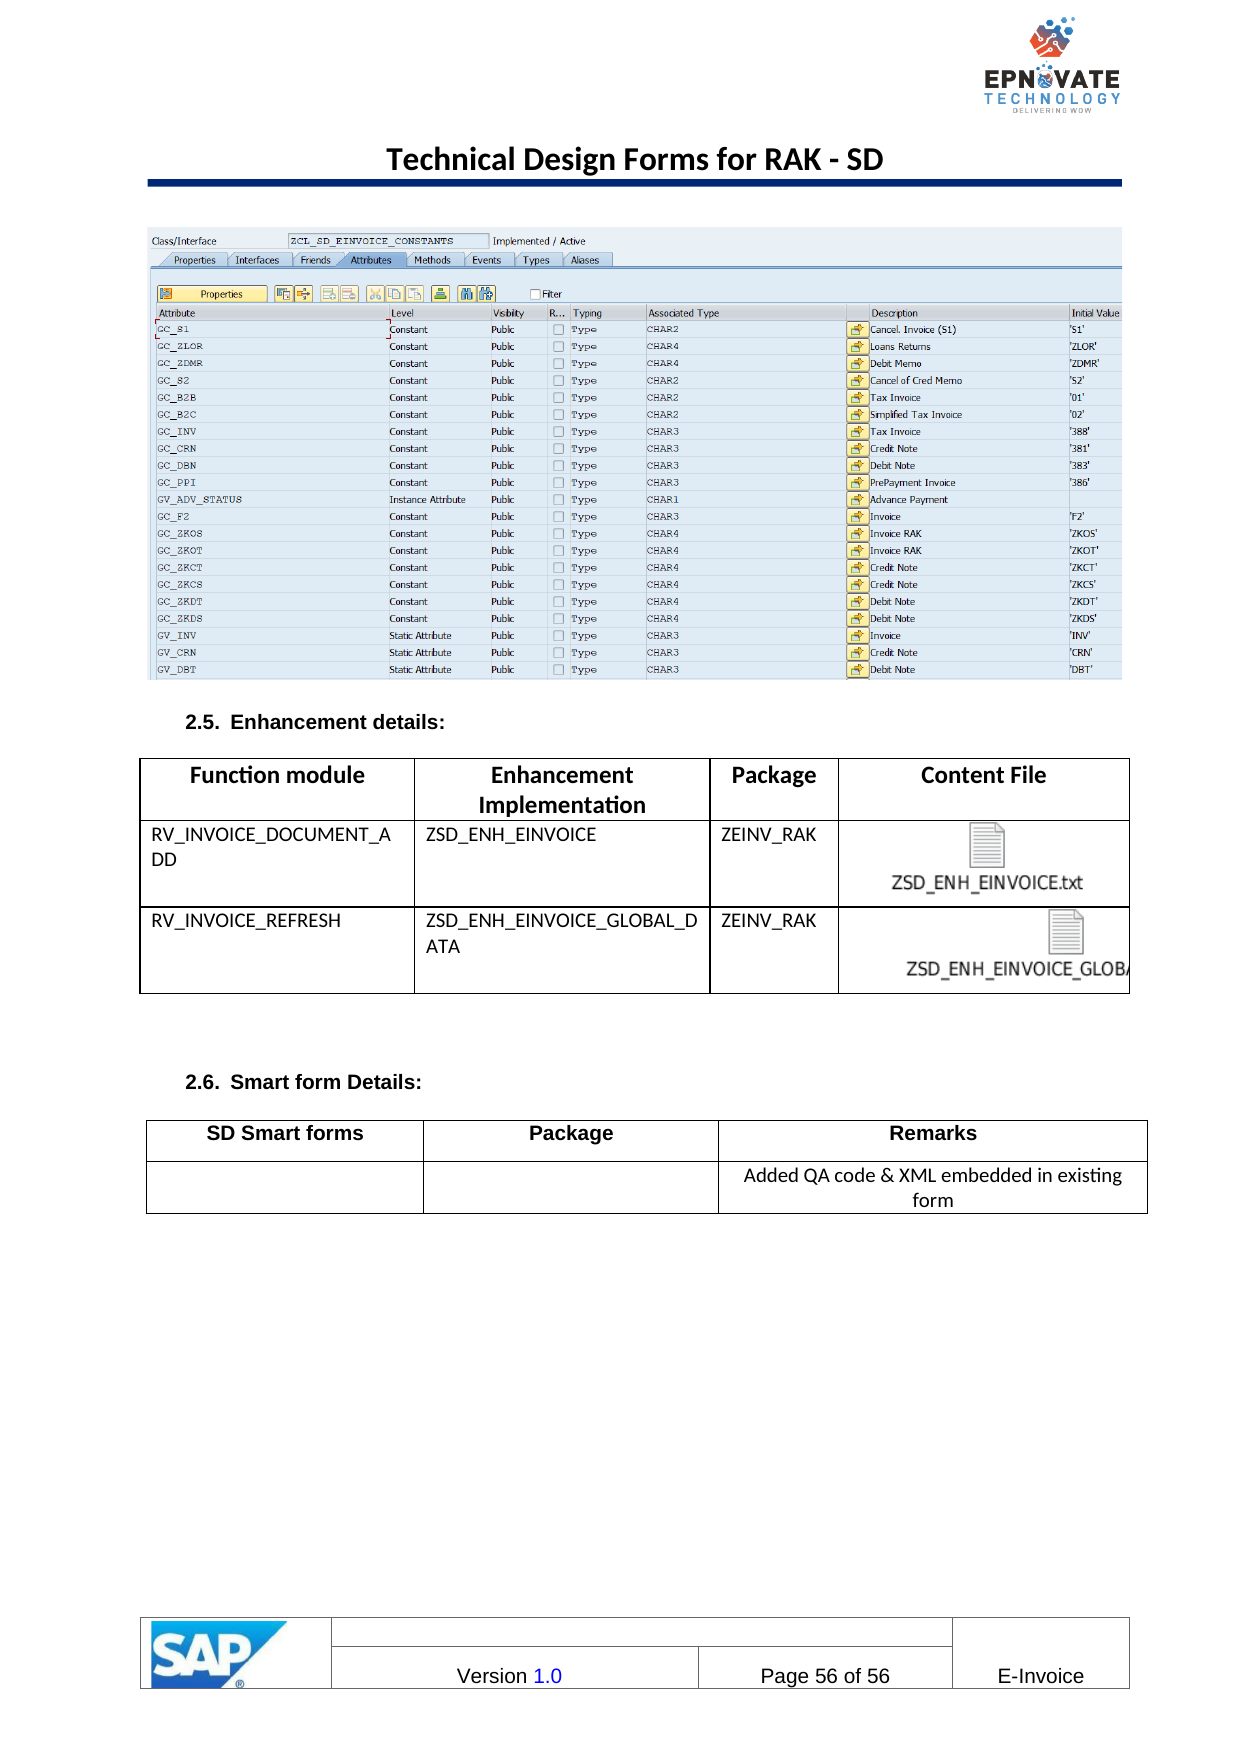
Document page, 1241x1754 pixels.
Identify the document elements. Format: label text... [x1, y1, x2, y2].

subtitle Enhancement details: [185, 710, 1122, 734]
subtitle Smart form Details: [185, 1070, 1122, 1094]
picture [151, 1621, 287, 1688]
table_header Function module [141, 759, 414, 820]
picture [147, 227, 1123, 680]
table_cell ZEINV_RAK [711, 908, 838, 993]
table_header Content File [839, 759, 1129, 820]
table_cell Added QA code & XML embedded in existing form [719, 1162, 1147, 1213]
table_cell RV_INVOICE_REFRESH [141, 908, 414, 993]
table_cell [1109, 821, 1129, 906]
table_header Enhancement Implementation [415, 759, 709, 820]
table_header Package [711, 759, 838, 820]
picture [984, 17, 1120, 113]
table_cell [839, 821, 868, 906]
picture [868, 821, 1130, 993]
table_header Package [424, 1121, 718, 1161]
table_cell ZSD_ENH_EINVOICE [415, 821, 709, 906]
table_cell ZSD_ENH_EINVOICE_GLOBAL_DATA [415, 908, 709, 993]
table_cell [424, 1162, 718, 1213]
table_header SD Smart forms [147, 1121, 423, 1161]
table_cell ZEINV_RAK [711, 821, 838, 906]
table_cell [147, 1162, 423, 1213]
table_cell RV_INVOICE_DOCUMENT_ADD [141, 821, 414, 906]
table_header Remarks [719, 1121, 1147, 1161]
table_cell [839, 908, 868, 993]
